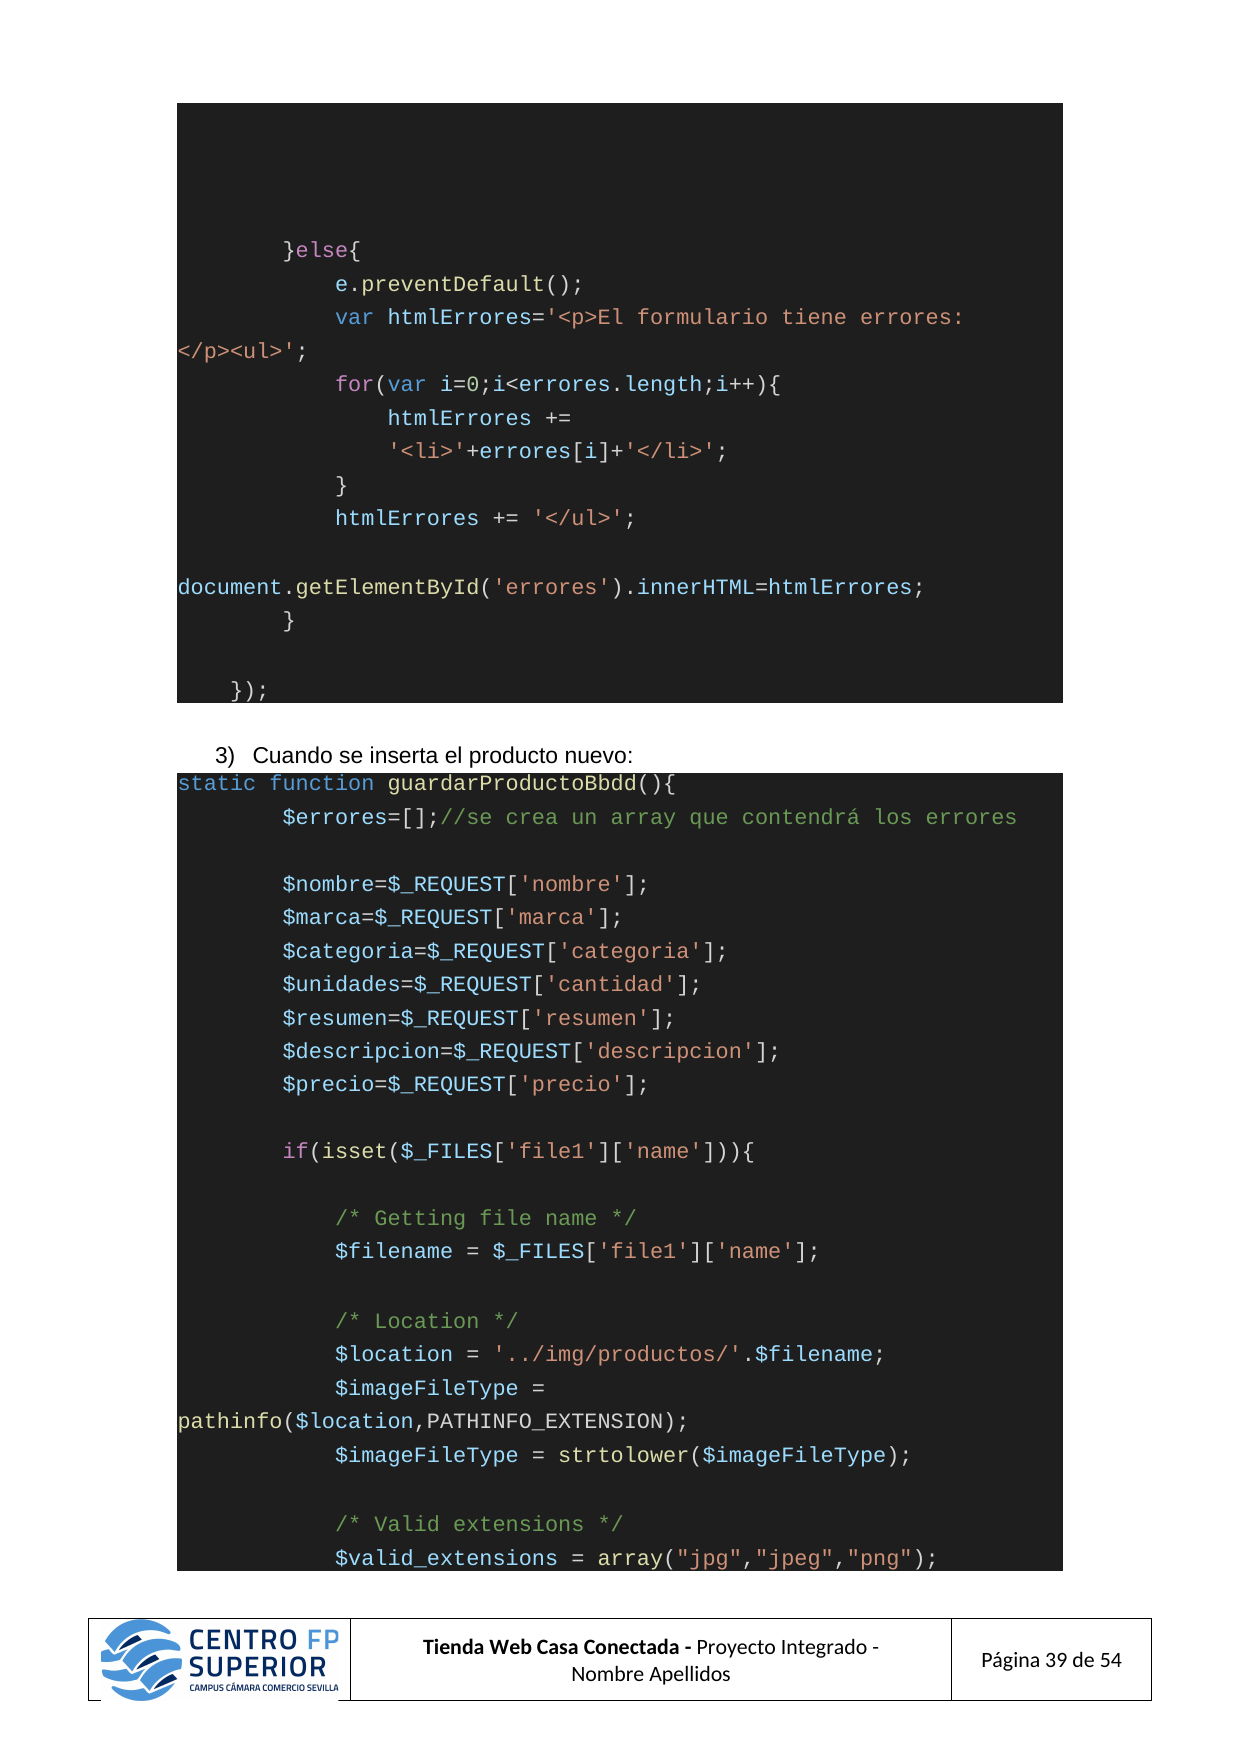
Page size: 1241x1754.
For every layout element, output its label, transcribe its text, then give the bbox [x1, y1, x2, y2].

text htmlErrores += '</ul>'; [177, 507, 1063, 532]
list Cuando se inserta el producto nuevo: [215, 742, 1063, 769]
text $marca=$_REQUEST['marca']; [177, 906, 1063, 931]
text $imageFileType = strtolower($imageFileType); [177, 1444, 1063, 1469]
text } [177, 474, 1063, 498]
text /* Getting file name */ [177, 1207, 1063, 1232]
text /* Valid extensions */ [177, 1513, 1063, 1538]
text if(isset($_FILES['file1']['name'])){ [177, 1140, 1063, 1165]
text $filename = $_FILES['file1']['name']; [177, 1241, 1063, 1266]
text $descripcion=$_REQUEST['descripcion']; [177, 1040, 1063, 1065]
text $imageFileType = pathinfo($location,PATHINFO_EXTENSION); [177, 1377, 1063, 1435]
text } [177, 609, 1063, 634]
picture [101, 1619, 339, 1701]
text $categoria=$_REQUEST['categoria']; [177, 940, 1063, 964]
text var htmlErrores='<p>El formulario tiene errores: </p><ul>'; [177, 307, 1063, 365]
text document.getElementById('errores').innerHTML=htmlErrores; [177, 541, 1063, 601]
text /* Location */ [177, 1310, 1063, 1335]
text e.preventDefault(); [177, 273, 1063, 298]
text htmlErrores += [177, 407, 1063, 432]
text }); [177, 679, 1063, 703]
text for(var i=0;i<errores.length;i++){ [177, 373, 1063, 398]
text }else{ [177, 240, 1063, 264]
text $location = '../img/productos/'.$filename; [177, 1343, 1063, 1368]
text $unidades=$_REQUEST['cantidad']; [177, 973, 1063, 998]
text '<li>'+errores[i]+'</li>'; [177, 440, 1063, 465]
text $errores=[];//se crea un array que contendrá los errores [177, 806, 1063, 831]
text $valid_extensions = array("jpg","jpeg","png"); [177, 1547, 1063, 1571]
text static function guardarProductoBbdd(){ [177, 773, 1063, 797]
text $precio=$_REQUEST['precio']; [177, 1073, 1063, 1098]
text $nombre=$_REQUEST['nombre']; [177, 873, 1063, 898]
text $resumen=$_REQUEST['resumen']; [177, 1007, 1063, 1031]
